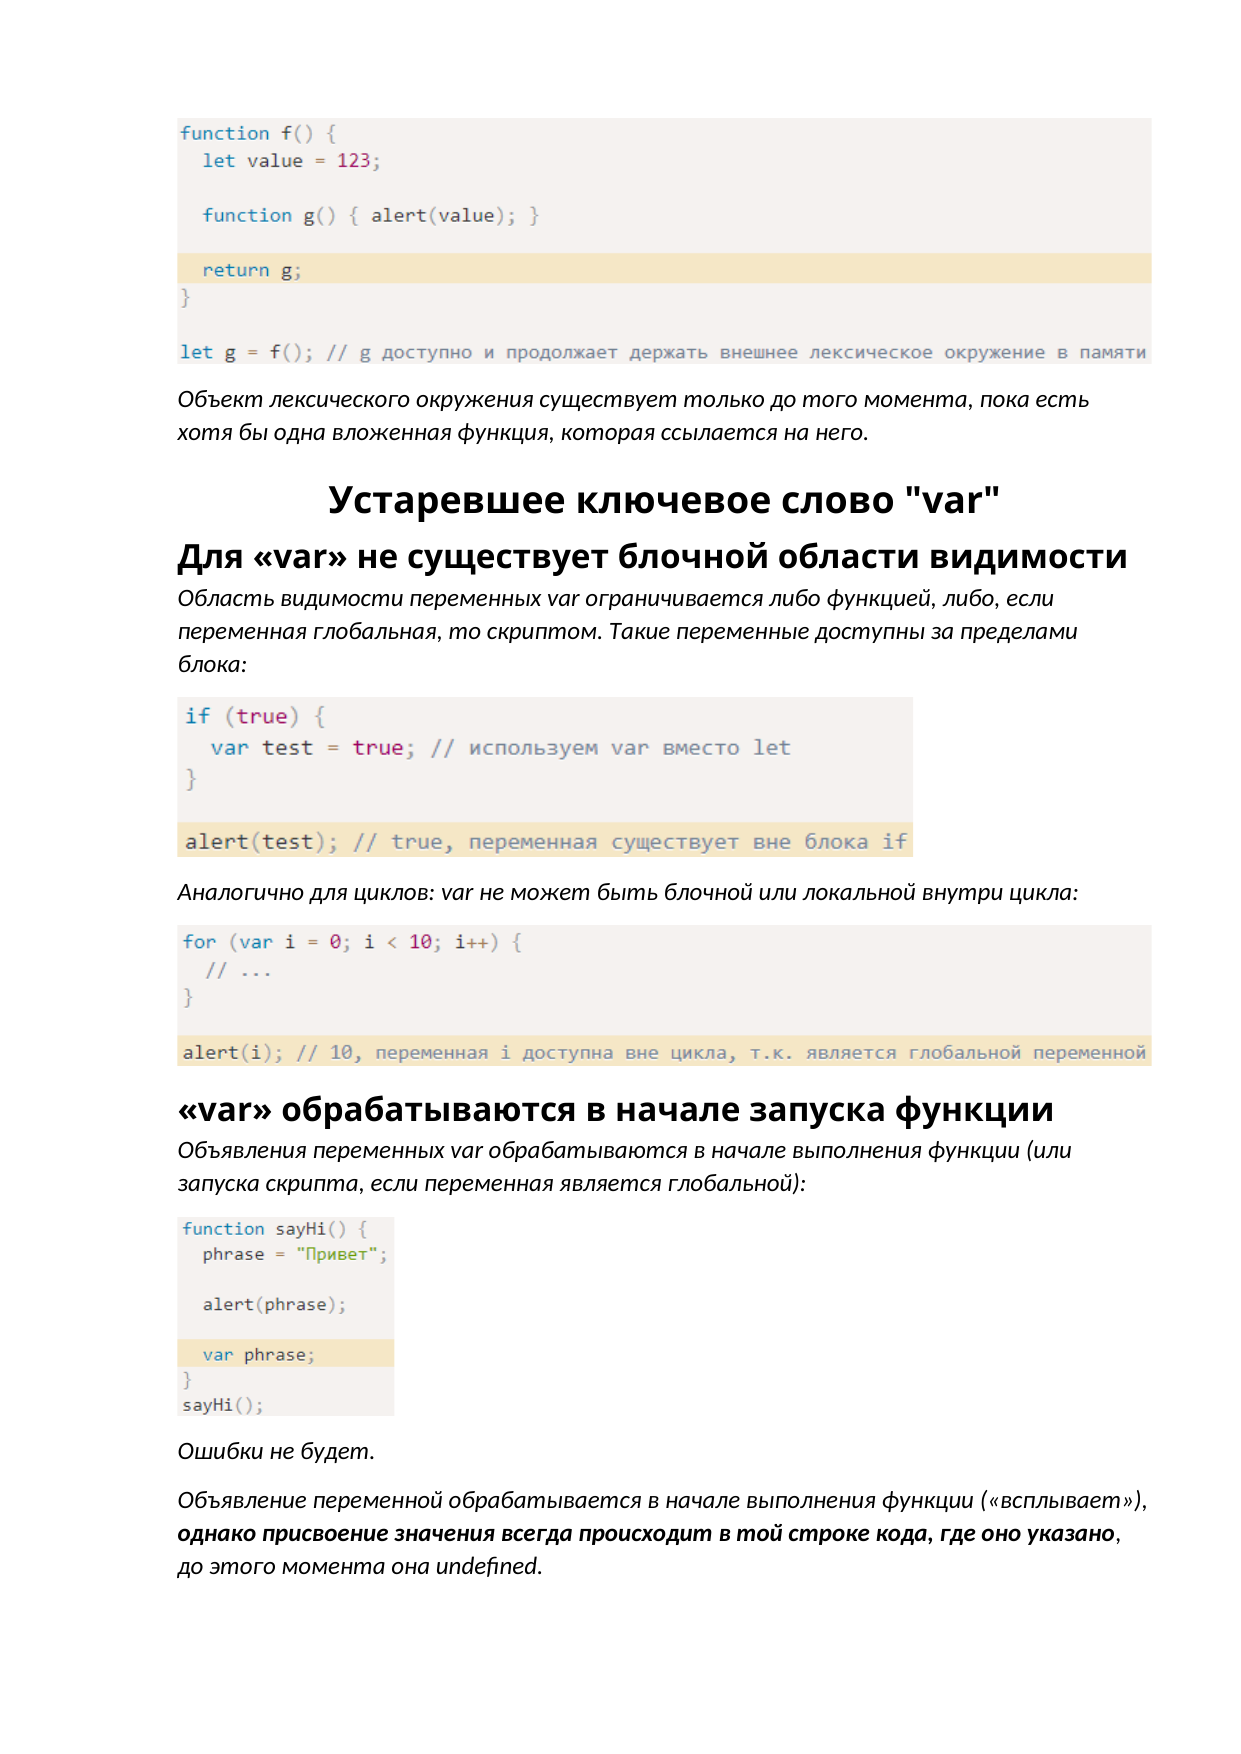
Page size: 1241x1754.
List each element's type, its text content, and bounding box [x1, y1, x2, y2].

picture [177, 118, 1152, 364]
text Объявление переменной обрабатывается в начале выполнения функции («всплывает»), однако присвоение значения всегда происходит в той строке кода, где оно указано, до этого момента она undefined. [177, 1484, 1152, 1581]
picture [177, 1217, 395, 1416]
text Объявления переменных var обрабатываются в начале выполнения функции (или запуска скрипта, если переменная является глобальной): [177, 1134, 1152, 1198]
picture [177, 925, 1152, 1066]
text Аналогично для циклов: var не может быть блочной или локальной внутри цикла: [177, 876, 1152, 907]
text Объект лексического окружения существует только до того момента, пока есть хотя бы одна вложенная функция, которая ссылается на него. [177, 383, 1152, 446]
subtitle Устаревшее ключевое слово "var" [177, 474, 1152, 525]
text Область видимости переменных var ограничивается либо функцией, либо, если переменная глобальная, то скриптом. Такие переменные доступны за пределами блока: [177, 582, 1152, 678]
subtitle Для «var» не существует блочной области видимости [177, 533, 1152, 578]
text Ошибки не будет. [177, 1435, 1152, 1465]
picture [177, 697, 914, 857]
subtitle «var» обрабатываются в начале запуска функции [177, 1086, 1152, 1131]
